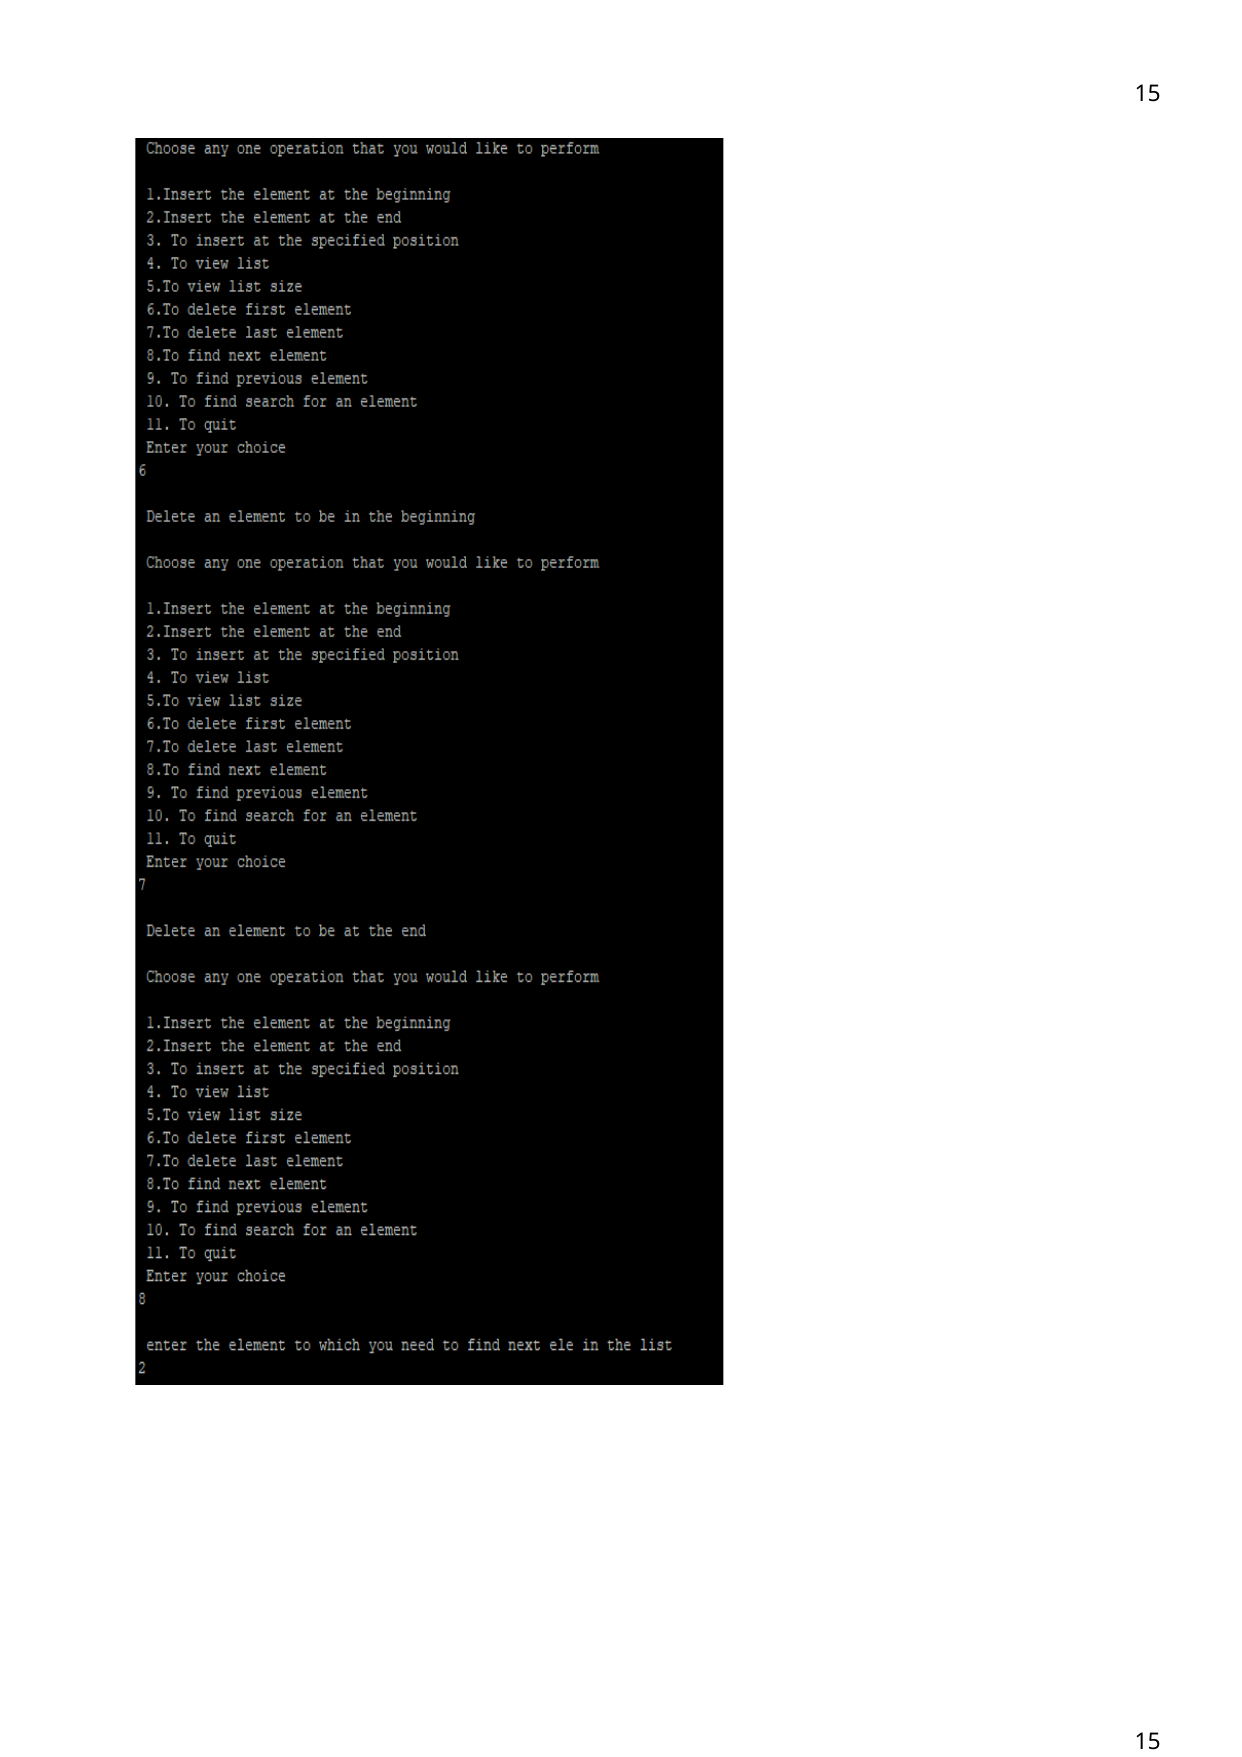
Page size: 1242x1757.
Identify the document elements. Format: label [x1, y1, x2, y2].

picture [135, 138, 724, 1385]
